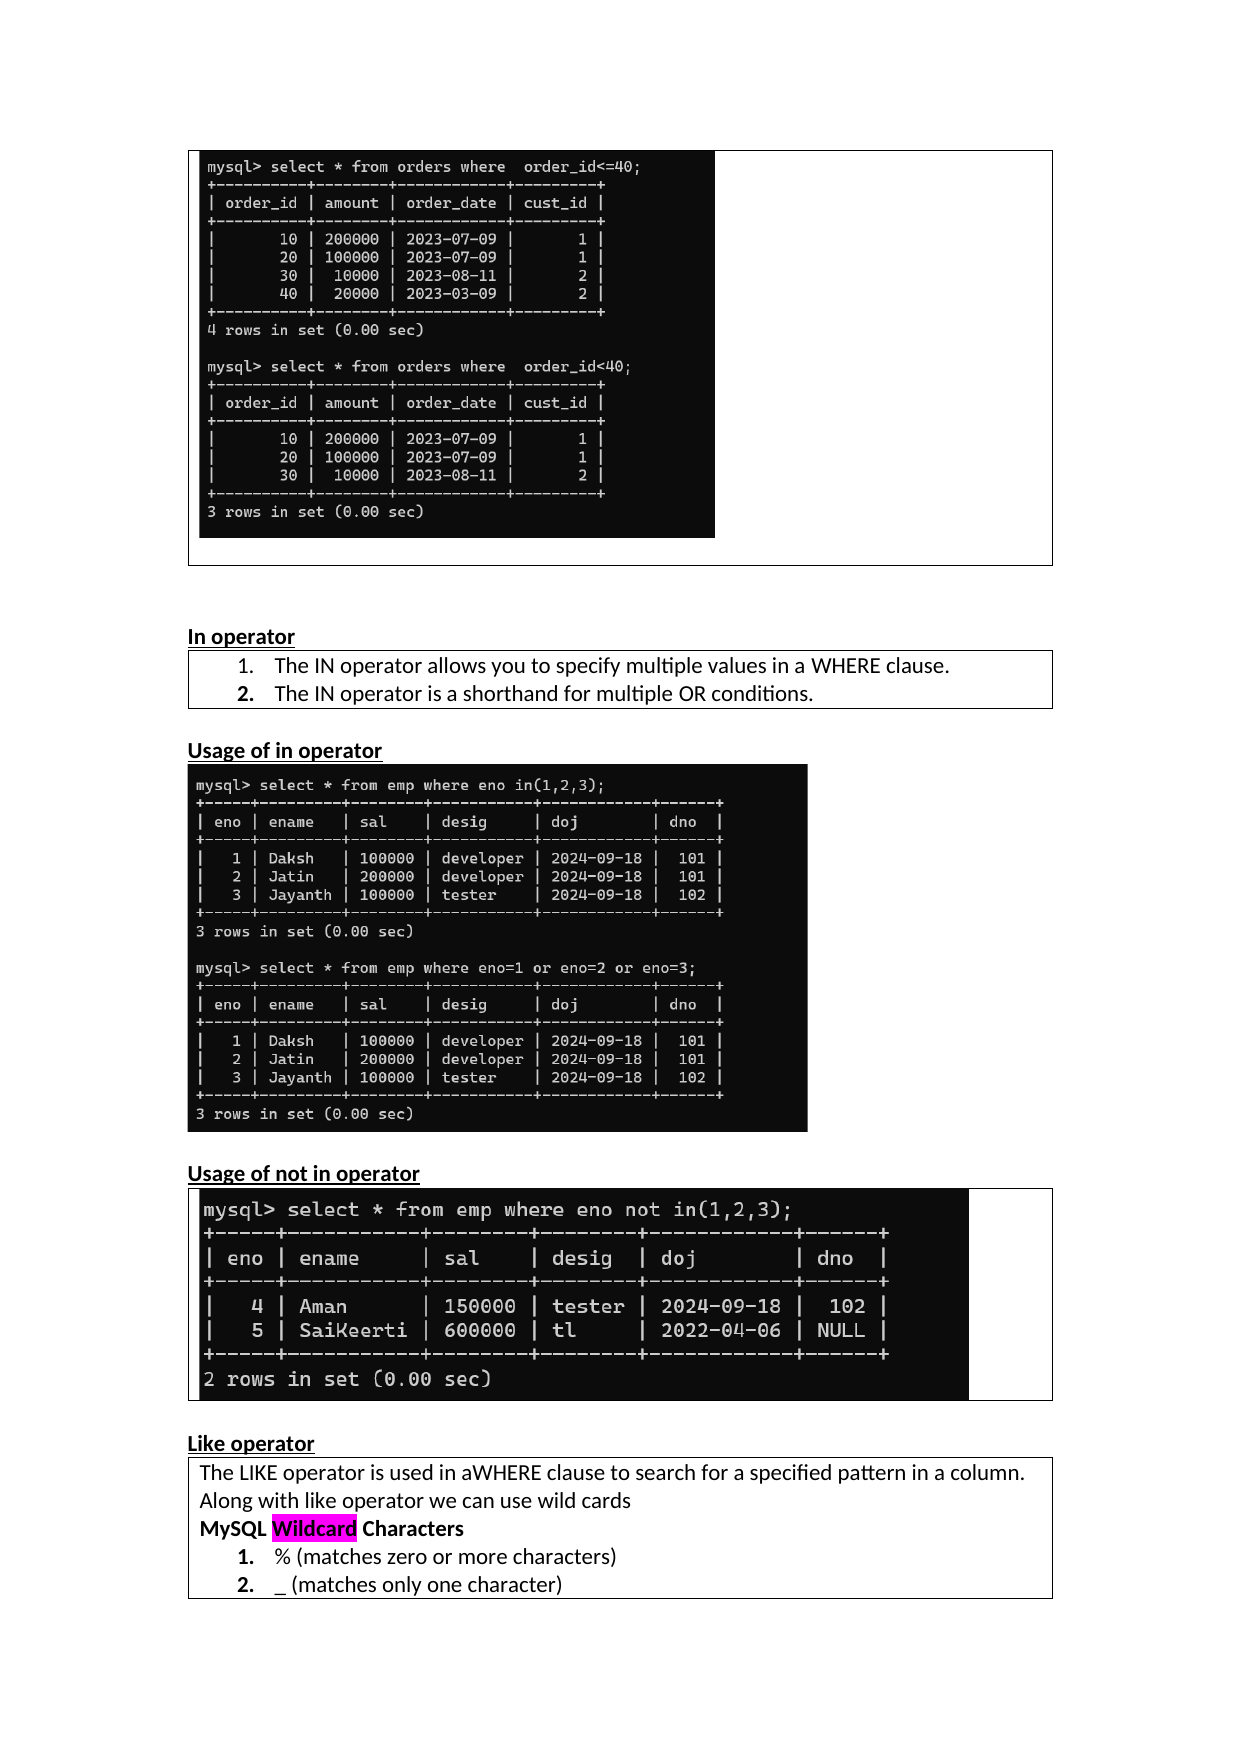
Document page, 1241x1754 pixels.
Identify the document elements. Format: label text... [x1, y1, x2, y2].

table_header The LIKE operator is used in aWHERE clause to search for a specified pattern in a column. Along with like operator we can use wild cards MySQL Wildcard Characters % (matches zero or more characters) _ (matches only one character) [189, 1458, 1052, 1598]
text Usage of not in operator [187, 1159, 1053, 1187]
text In operator [187, 622, 1053, 650]
picture [199, 1188, 969, 1400]
text Usage of in operator [187, 737, 1053, 764]
text Like operator [187, 1429, 1053, 1457]
table_header The IN operator allows you to specify multiple values in a WHERE clause. The IN operator is a shorthand for multiple OR conditions. [189, 651, 1052, 707]
picture [199, 151, 715, 538]
picture [187, 764, 808, 1132]
table_header [969, 1189, 1052, 1399]
table_header [189, 1189, 199, 1399]
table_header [189, 151, 1052, 565]
